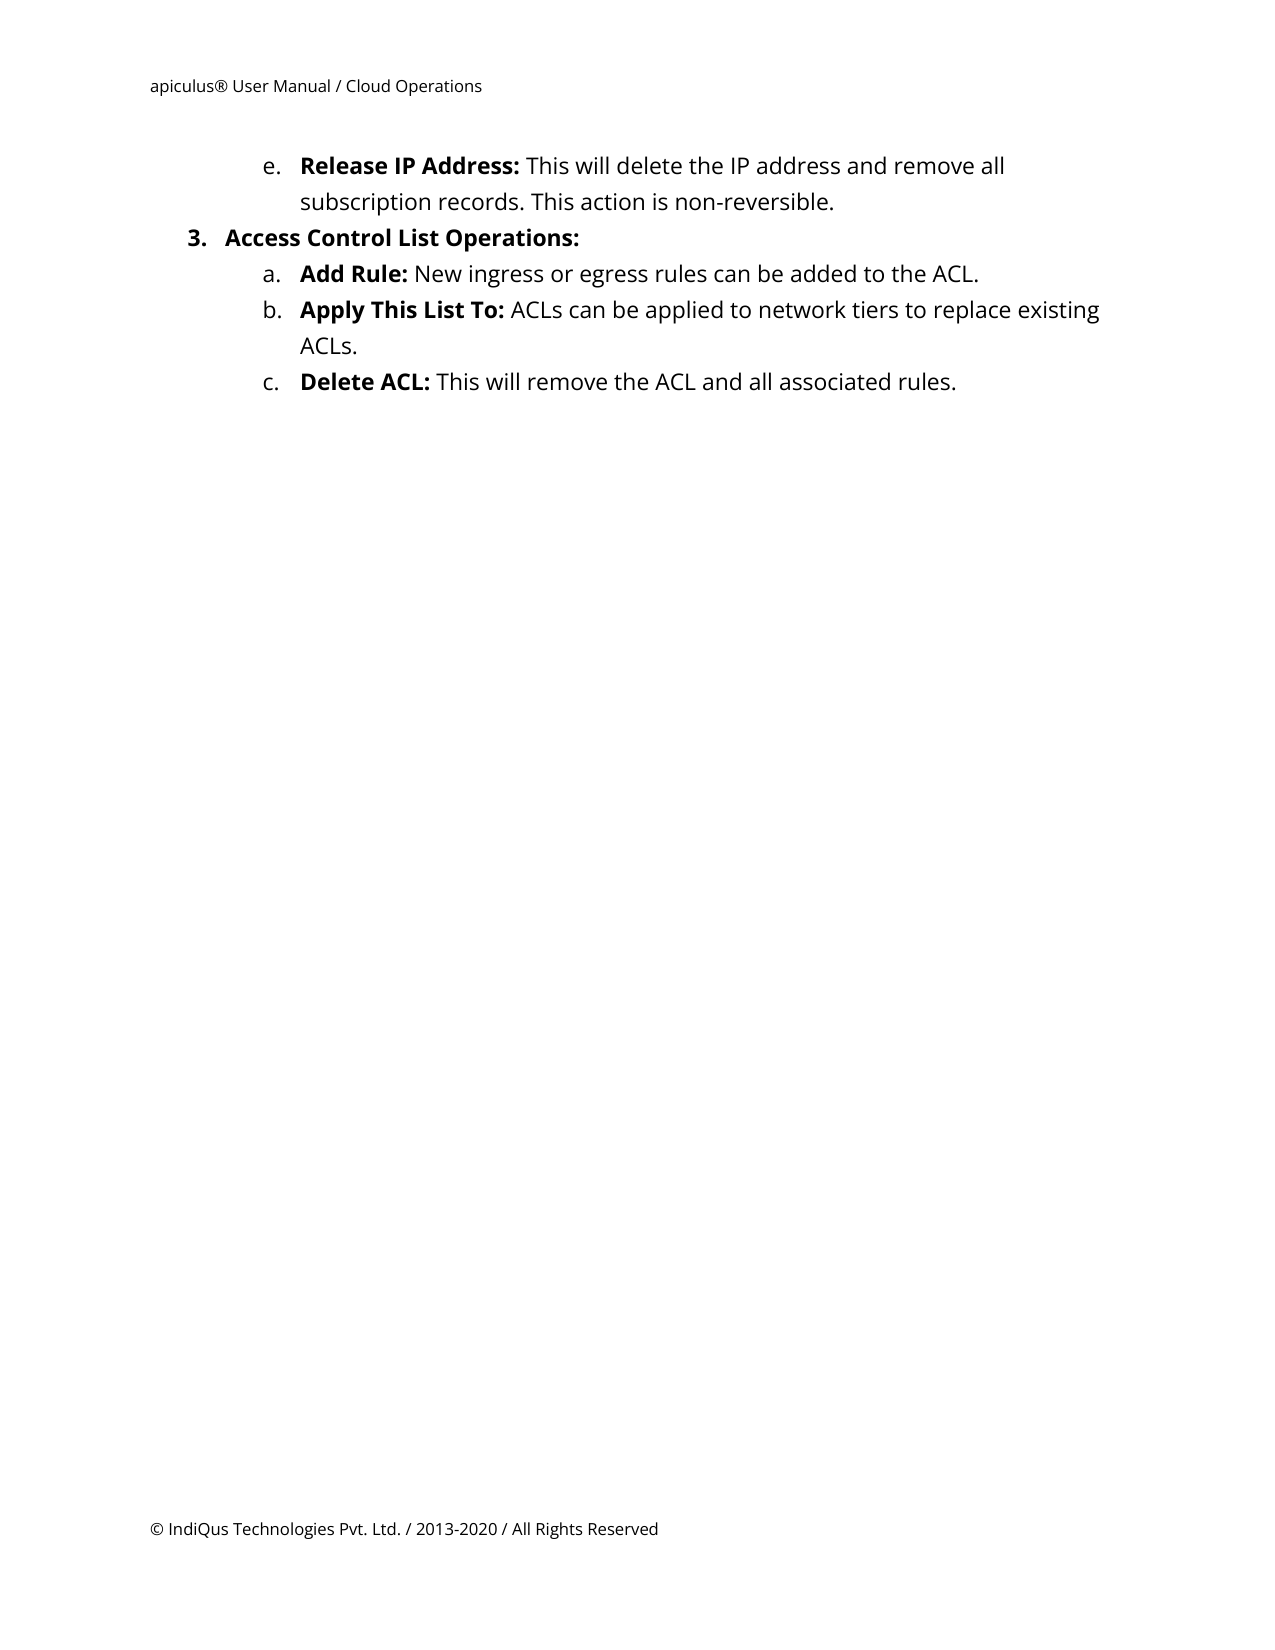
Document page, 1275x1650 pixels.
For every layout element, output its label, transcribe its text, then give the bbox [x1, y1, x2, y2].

list Delete ACL: This will remove the ACL and all associated rules. [262, 366, 1125, 397]
list Apply This List To: ACLs can be applied to network tiers to replace existing ACLs. [262, 294, 1125, 361]
list Release IP Address: This will delete the IP address and remove all subscription records. This action is non-reversible. [262, 150, 1125, 217]
list Access Control List Operations: [187, 222, 1125, 253]
list Add Rule: New ingress or egress rules can be added to the ACL. [262, 258, 1125, 289]
